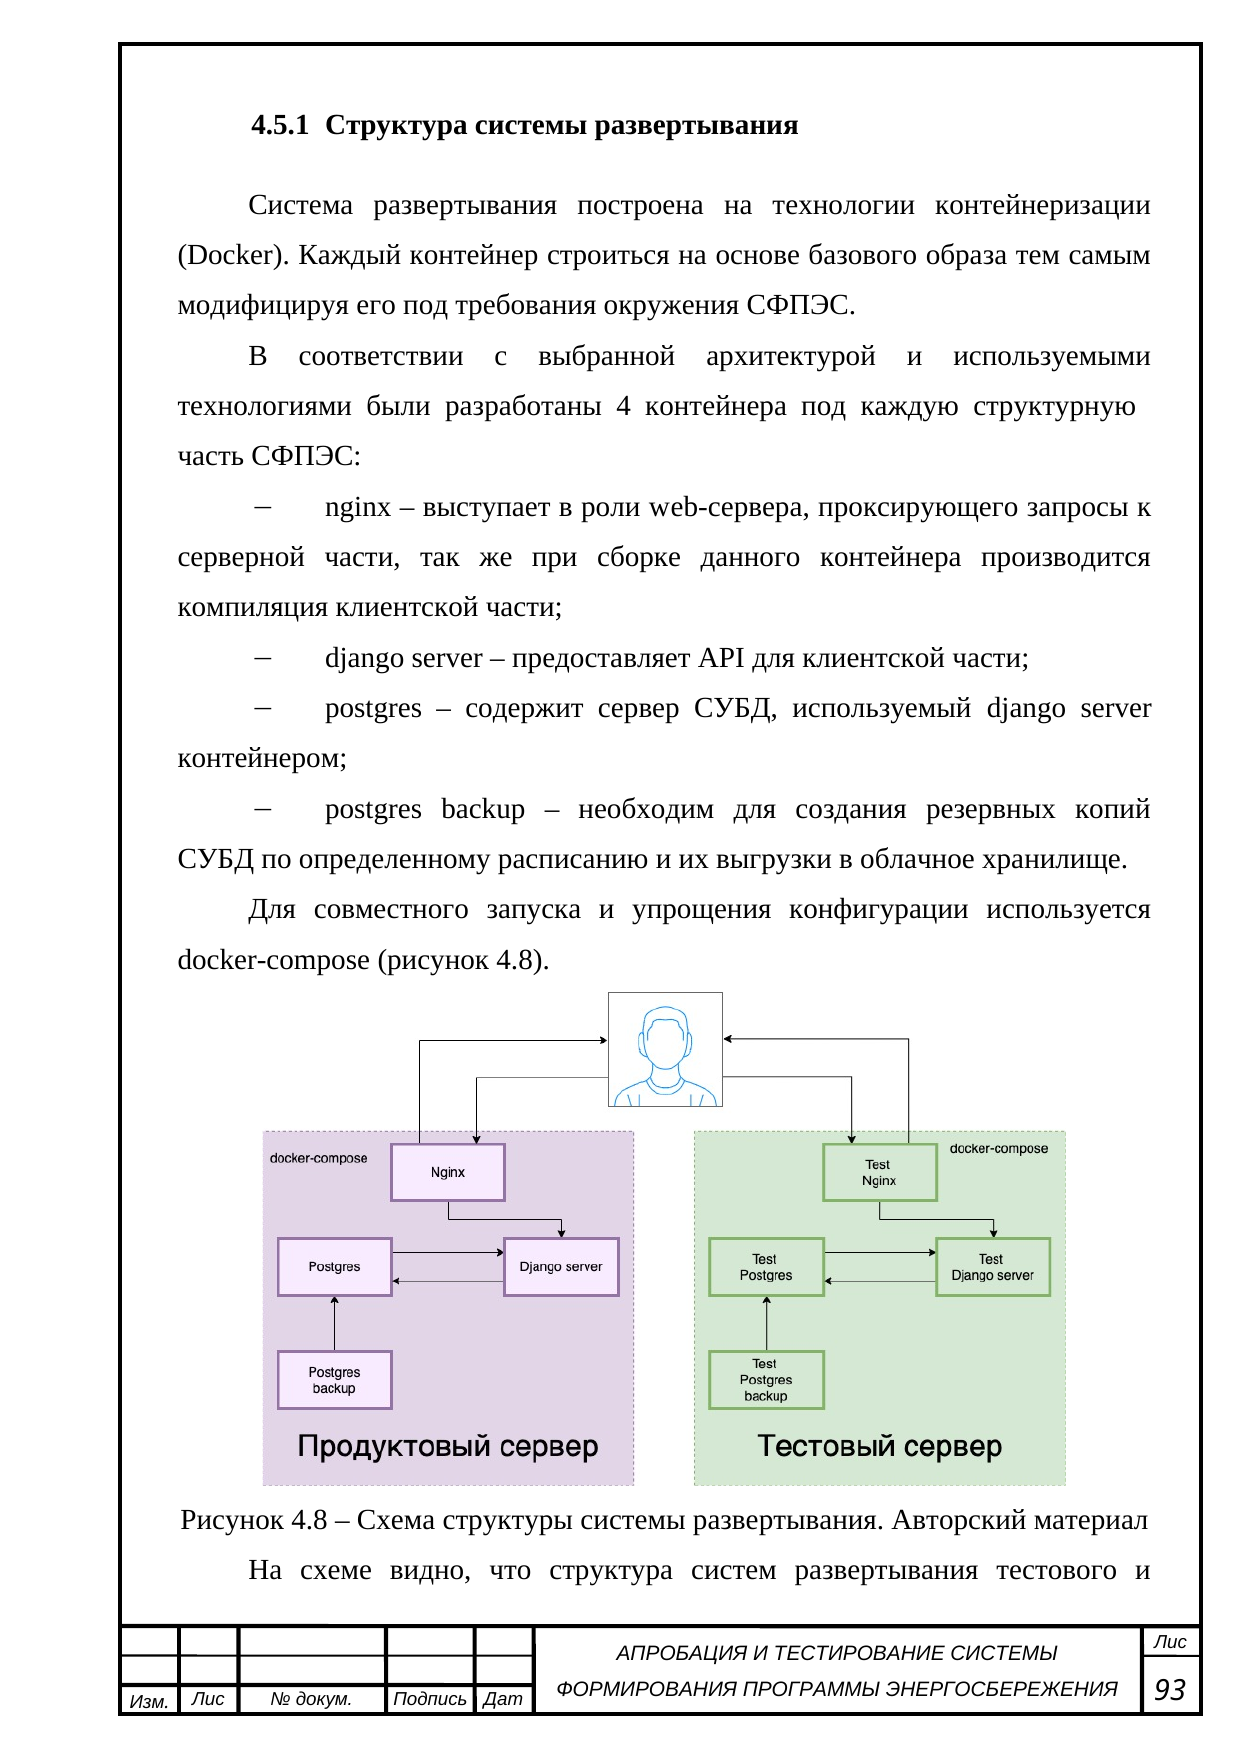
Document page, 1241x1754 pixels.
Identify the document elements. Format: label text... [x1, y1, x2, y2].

list postgres backup – необходим для создания резервных копий СУБД по определенному расписанию и их выгрузки в облачное хранилище. [177, 791, 1152, 875]
subtitle Структура системы развертывания [177, 107, 1152, 141]
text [177, 1552, 1152, 1586]
list django server – предоставляет API для клиентской части; [177, 640, 1152, 673]
text Система развертывания построена на технологии контейнеризации (Docker). Каждый контейнер строиться на основе базового образа тем самым модифицируя его под требования окружения СФПЭС. [177, 187, 1152, 321]
text Рисунок 4.8 – Схема структуры системы развертывания. Авторский материал [177, 1502, 1152, 1536]
list nginx – выступает в роли web-cервера, проксирующего запросы к серверной части, так же при сборке данного контейнера производится компиляция клиентской части; [177, 489, 1152, 623]
picture [262, 992, 1066, 1486]
text Для совместного запуска и упрощения конфигурации используется docker-compose (рисунок 4.8). [177, 892, 1152, 976]
list postgres – содержит сервер СУБД, используемый django server контейнером; [177, 690, 1152, 774]
text В соответствии с выбранной архитектурой и используемыми технологиями были разработаны 4 контейнера под каждую структурную часть СФПЭС: [177, 338, 1152, 472]
